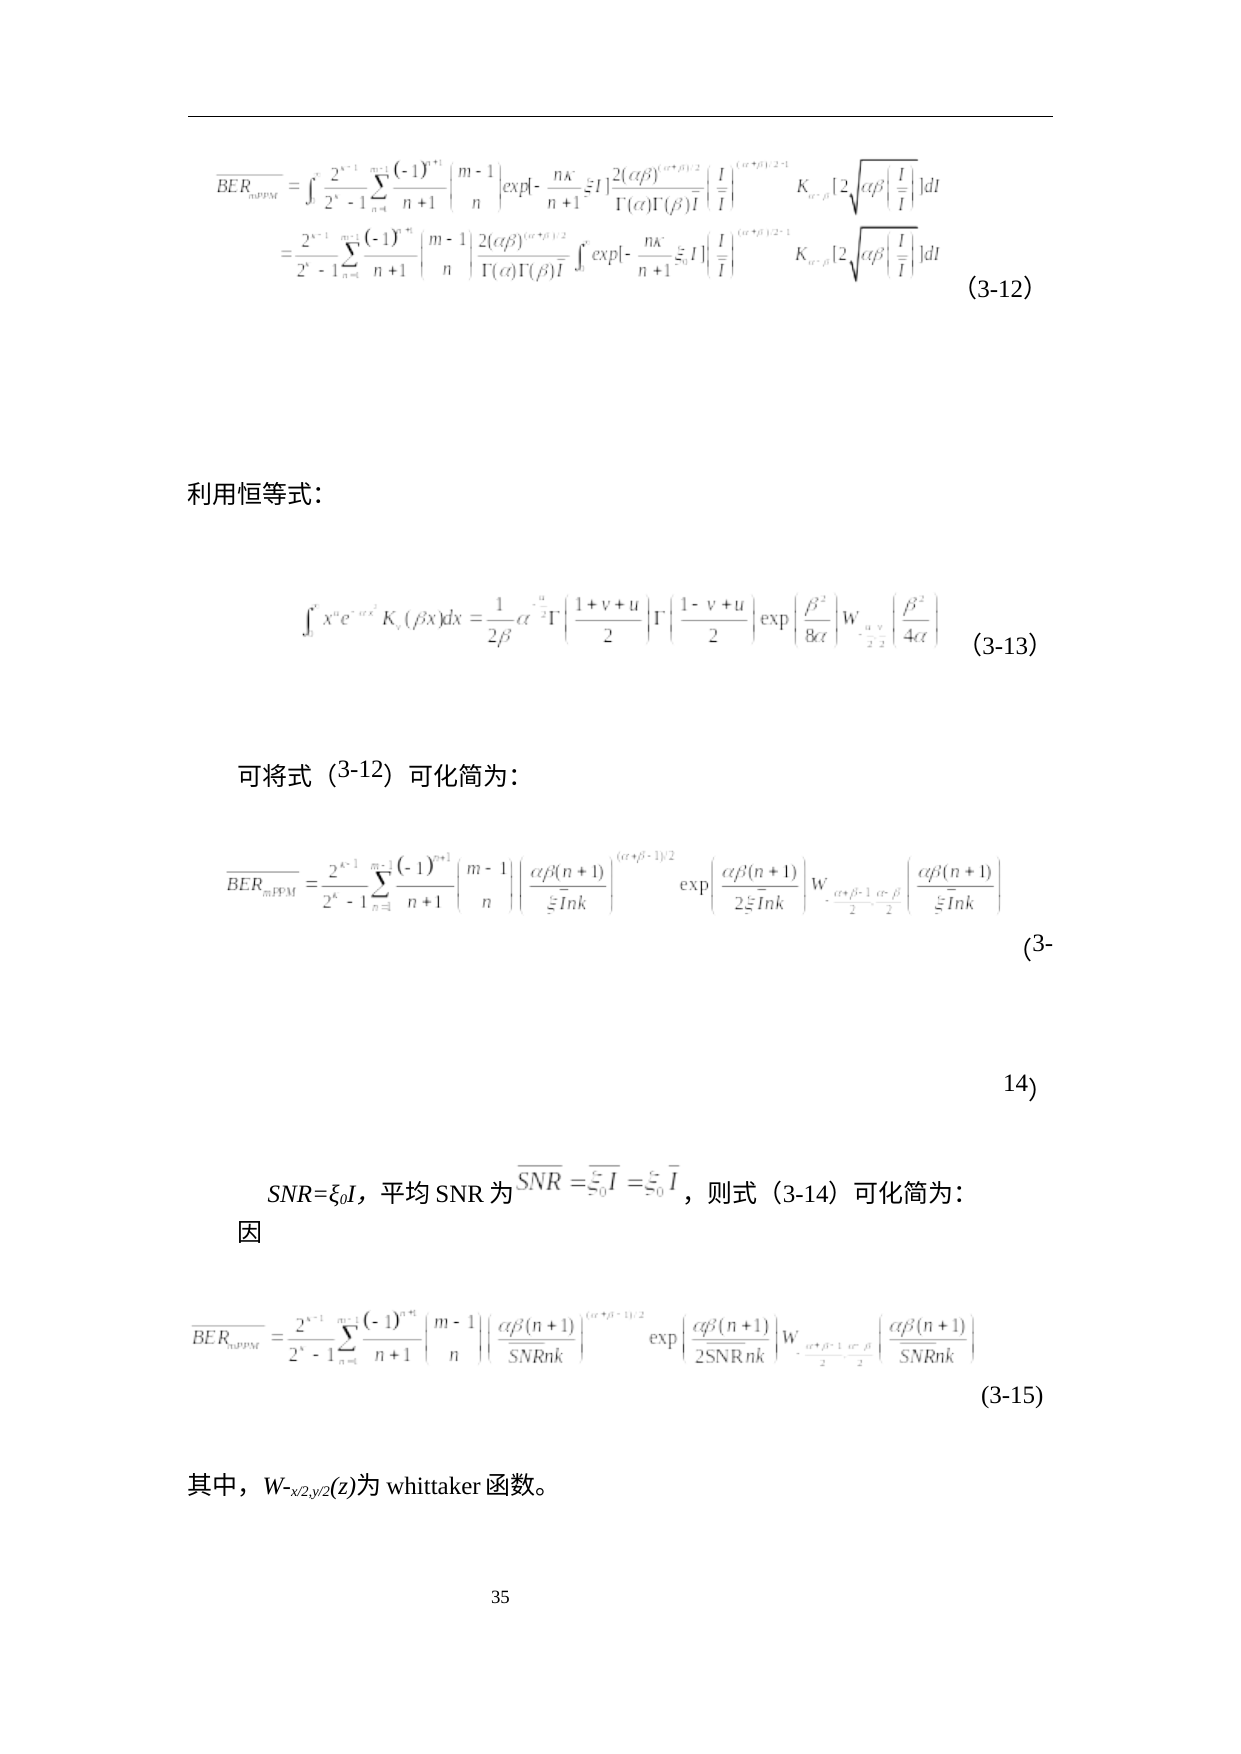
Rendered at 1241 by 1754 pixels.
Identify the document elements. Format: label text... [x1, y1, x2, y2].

text 因SNR=ξ0I，平均SNR为，则式（3-14）可化简为： [187, 1156, 1053, 1253]
text (3-15) [187, 1291, 1053, 1421]
text 其中，W-x/2,y/2(z)为whittaker函数。 [187, 1451, 1053, 1516]
text （3-12）利用恒等式： [187, 153, 1053, 511]
text （3-14） [187, 842, 1053, 1118]
text 可将式（3-12）可化简为： [187, 707, 1053, 804]
text （3-13） [187, 575, 1053, 673]
